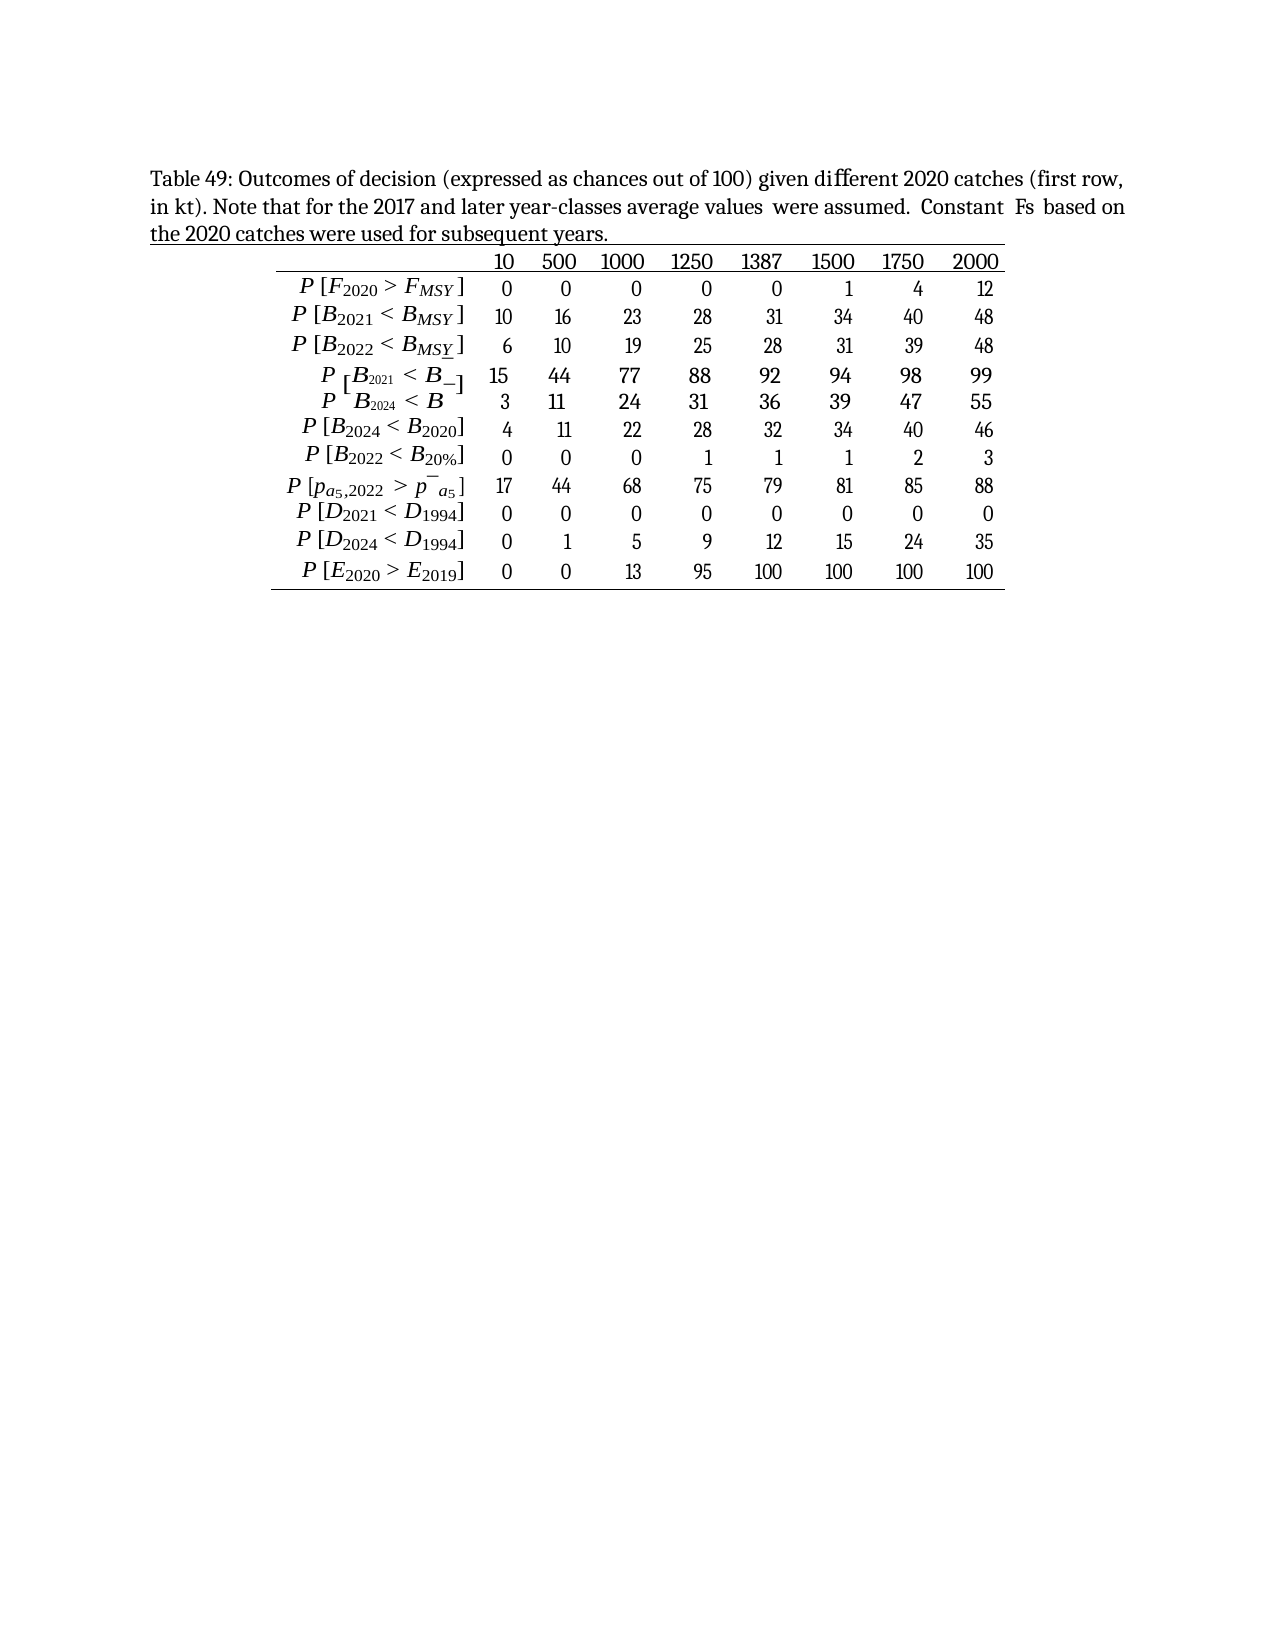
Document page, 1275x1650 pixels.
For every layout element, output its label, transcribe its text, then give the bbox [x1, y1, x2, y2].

text Table 49: Outcomes of decision (expressed as chances out of 100) given diﬀerent 2020 catches (first row, in kt). Note that for the 2017 and later year-classes average values were assumed. Constant Fs based on the 2020 catches were used for subsequent years. [150, 166, 1125, 248]
text P [B2021 < B¯] [321, 354, 1275, 397]
text 10 500 1000 1250 1387 1500 1750 2000 [0, 249, 1275, 274]
